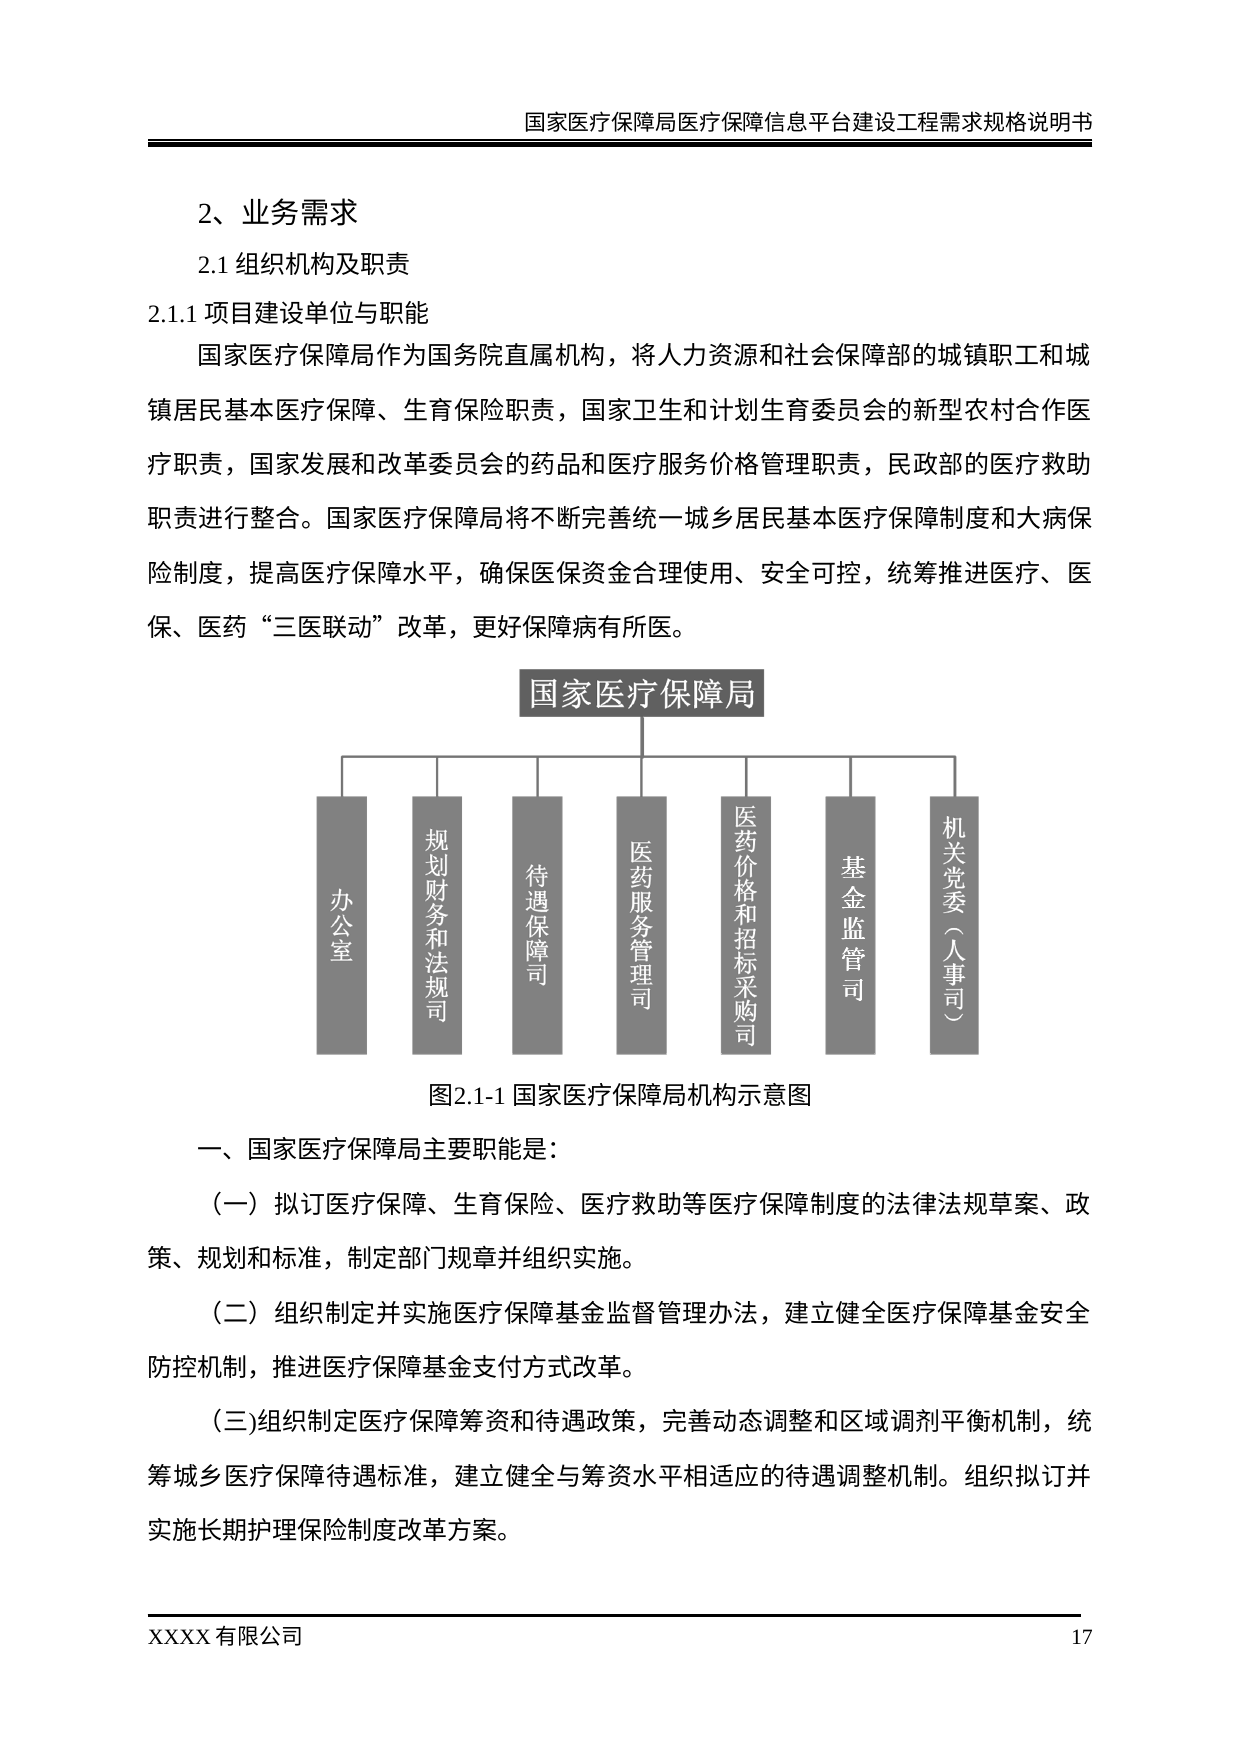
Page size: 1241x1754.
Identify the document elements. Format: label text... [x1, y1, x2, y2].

list 项目建设单位与职能 [148, 293, 1092, 329]
text （一）拟订医疗保障、生育保险、医疗救助等医疗保障制度的法律法规草案、政策、规划和标准，制定部门规章并组织实施。 [148, 1184, 1092, 1275]
text 一、国家医疗保障局主要职能是： [148, 1130, 1092, 1166]
text （二）组织制定并实施医疗保障基金监督管理办法，建立健全医疗保障基金安全防控机制，推进医疗保障基金支付方式改革。 [148, 1293, 1092, 1384]
text 图2.1-1 国家医疗保障局机构示意图 [148, 1076, 1092, 1112]
text 国家医疗保障局作为国务院直属机构，将人力资源和社会保障部的城镇职工和城镇居民基本医疗保障、生育保险职责，国家卫生和计划生育委员会的新型农村合作医疗职责，国家发展和改革委员会的药品和医疗服务价格管理职责，民政部的医疗救助职责进行整合。国家医疗保障局将不断完善统一城乡居民基本医疗保障制度和大病保险制度，提高医疗保障水平，确保医保资金合理使用、安全可控，统筹推进医疗、医保、医药“三医联动”改革，更好保障病有所医。 [148, 336, 1092, 644]
text （三)组织制定医疗保障筹资和待遇政策，完善动态调整和区域调剂平衡机制，统筹城乡医疗保障待遇标准，建立健全与筹资水平相适应的待遇调整机制。组织拟订并实施长期护理保险制度改革方案。 [148, 1402, 1092, 1547]
subtitle 业务需求 [148, 190, 1092, 232]
subtitle 组织机构及职责 [148, 244, 1092, 281]
